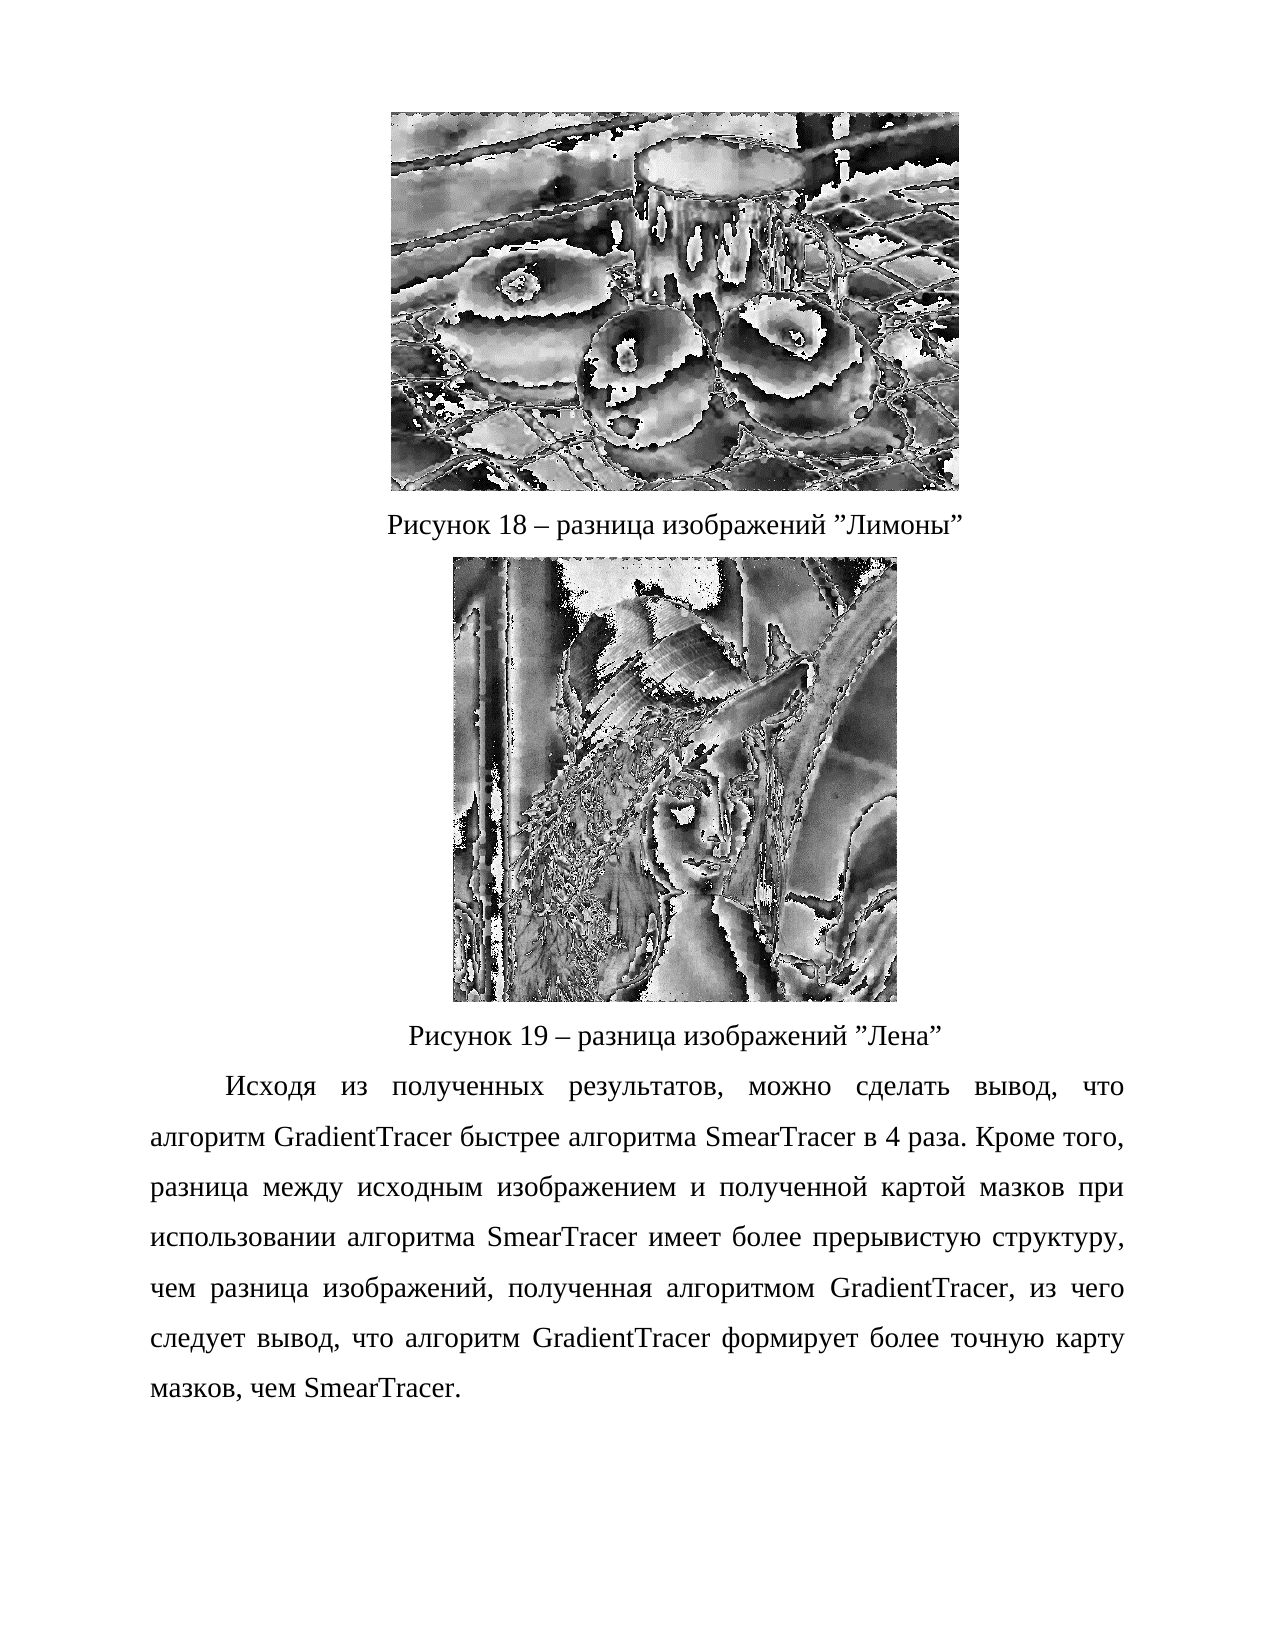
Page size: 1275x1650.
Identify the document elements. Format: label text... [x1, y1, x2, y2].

text Рисунок 19 – разница изображений ”Лена” [150, 1018, 1125, 1052]
text Рисунок 18 – разница изображений ”Лимоны” [150, 507, 1125, 541]
picture [453, 557, 897, 1002]
picture [391, 112, 959, 491]
text Исходя из полученных результатов, можно сделать вывод, что алгоритм GradientTracer быстрее алгоритма SmearTracer в 4 раза. Кроме того, разница между исходным изображением и полученной картой мазков при использовании алгоритма SmearTracer имеет более прерывистую структуру, чем разница изображений, полученная алгоритмом GradientTracer, из чего следует вывод, что алгоритм GradientTracer формирует более точную карту мазков, чем SmearTracer. [150, 1068, 1125, 1404]
